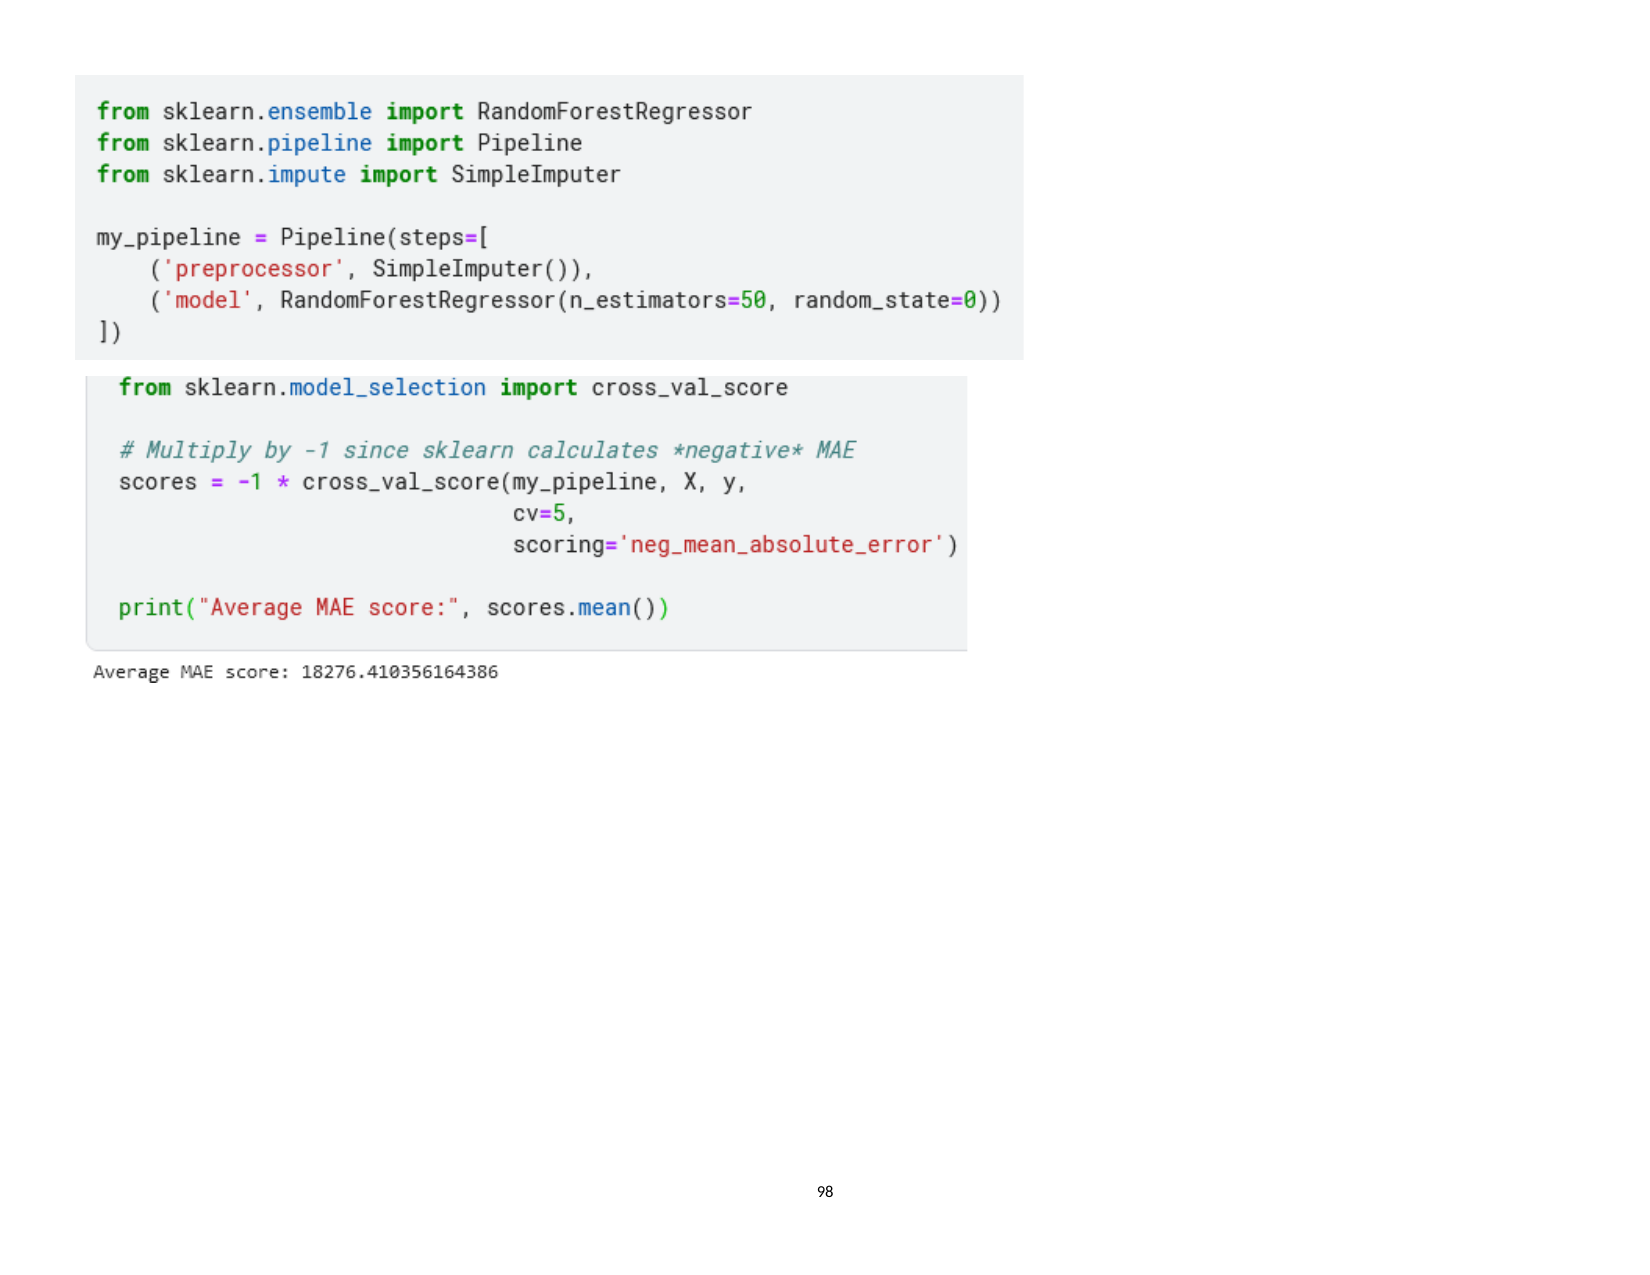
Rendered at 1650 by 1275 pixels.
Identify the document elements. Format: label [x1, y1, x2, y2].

picture [75, 376, 968, 683]
picture [75, 75, 1024, 360]
